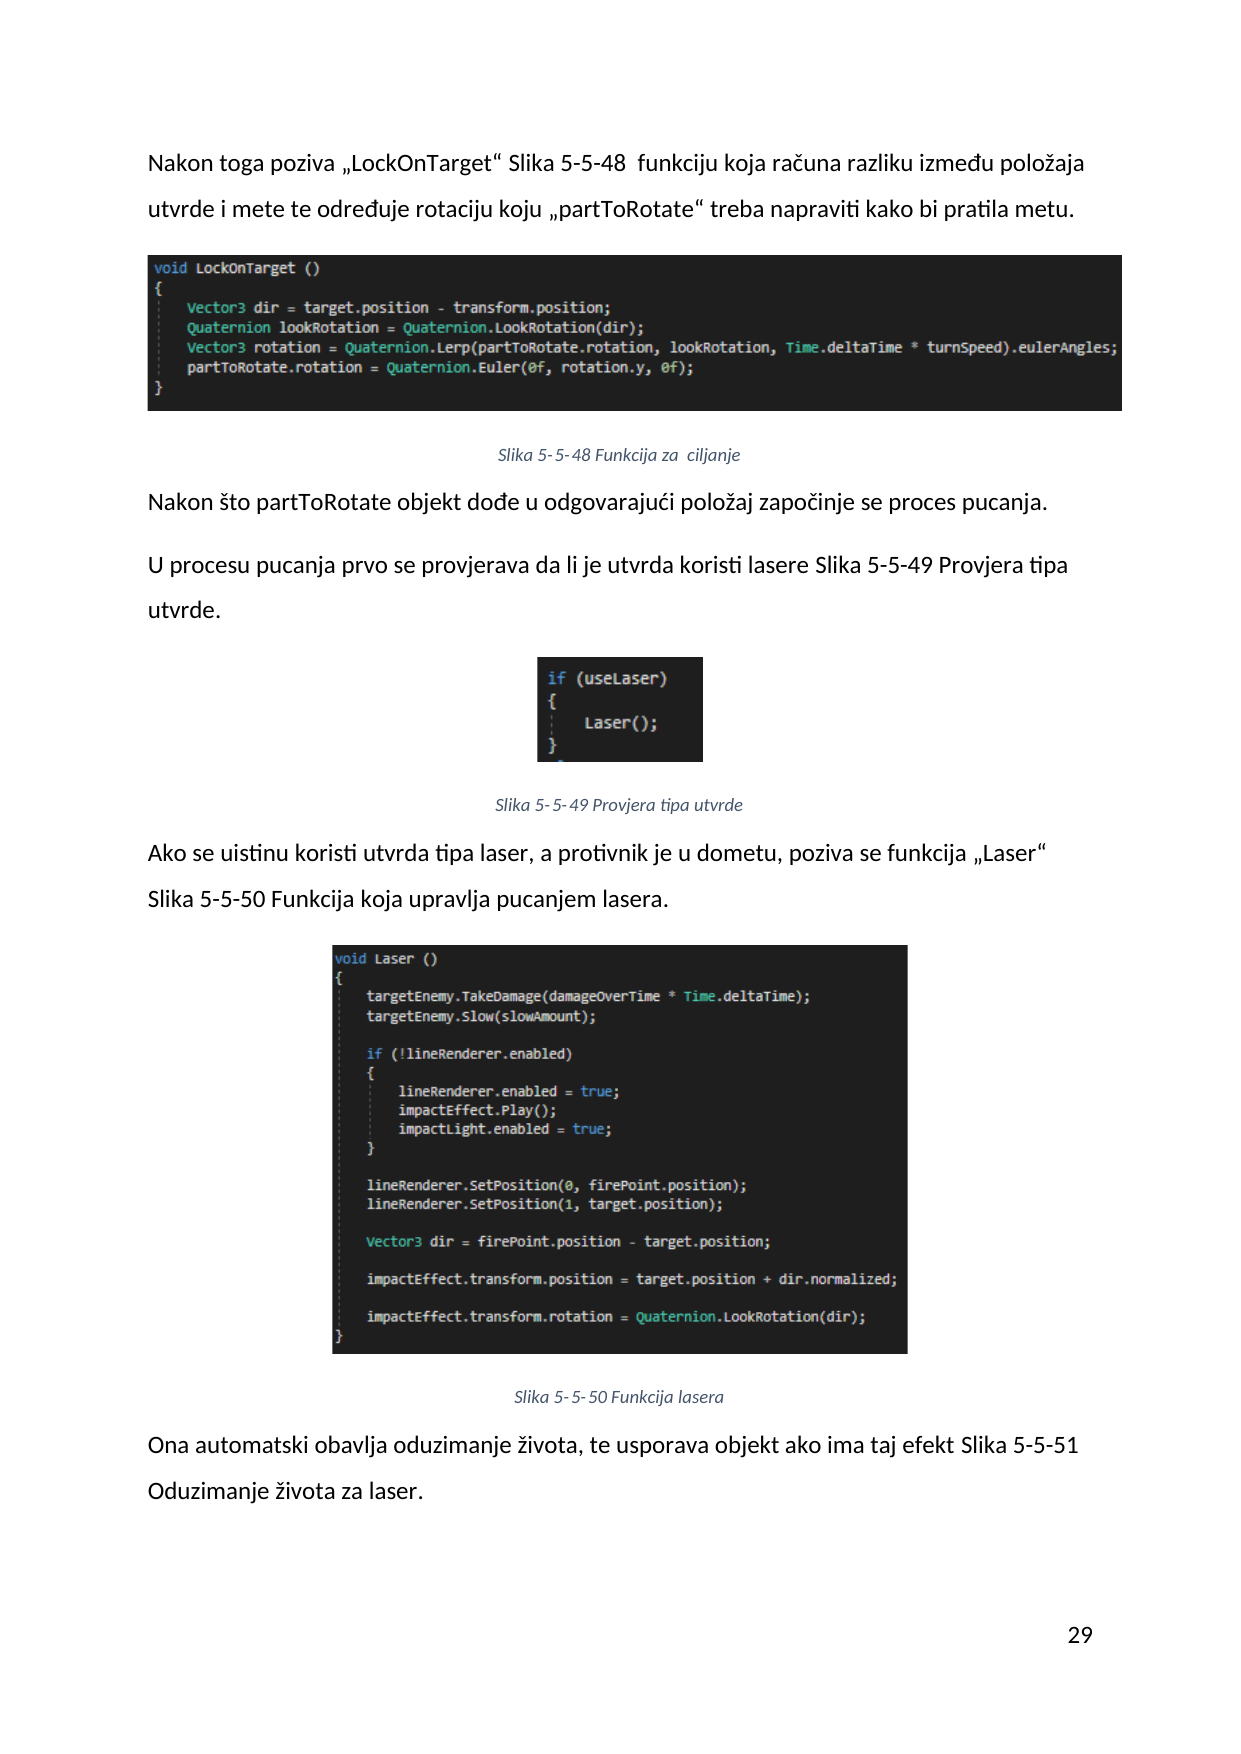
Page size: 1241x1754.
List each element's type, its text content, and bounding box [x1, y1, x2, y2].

picture [147, 255, 1122, 411]
picture [332, 945, 908, 1354]
text Nakon što partToRotate objekt dođe u odgovarajući položaj započinje se proces pucanja. [148, 487, 1093, 517]
picture [537, 657, 703, 762]
